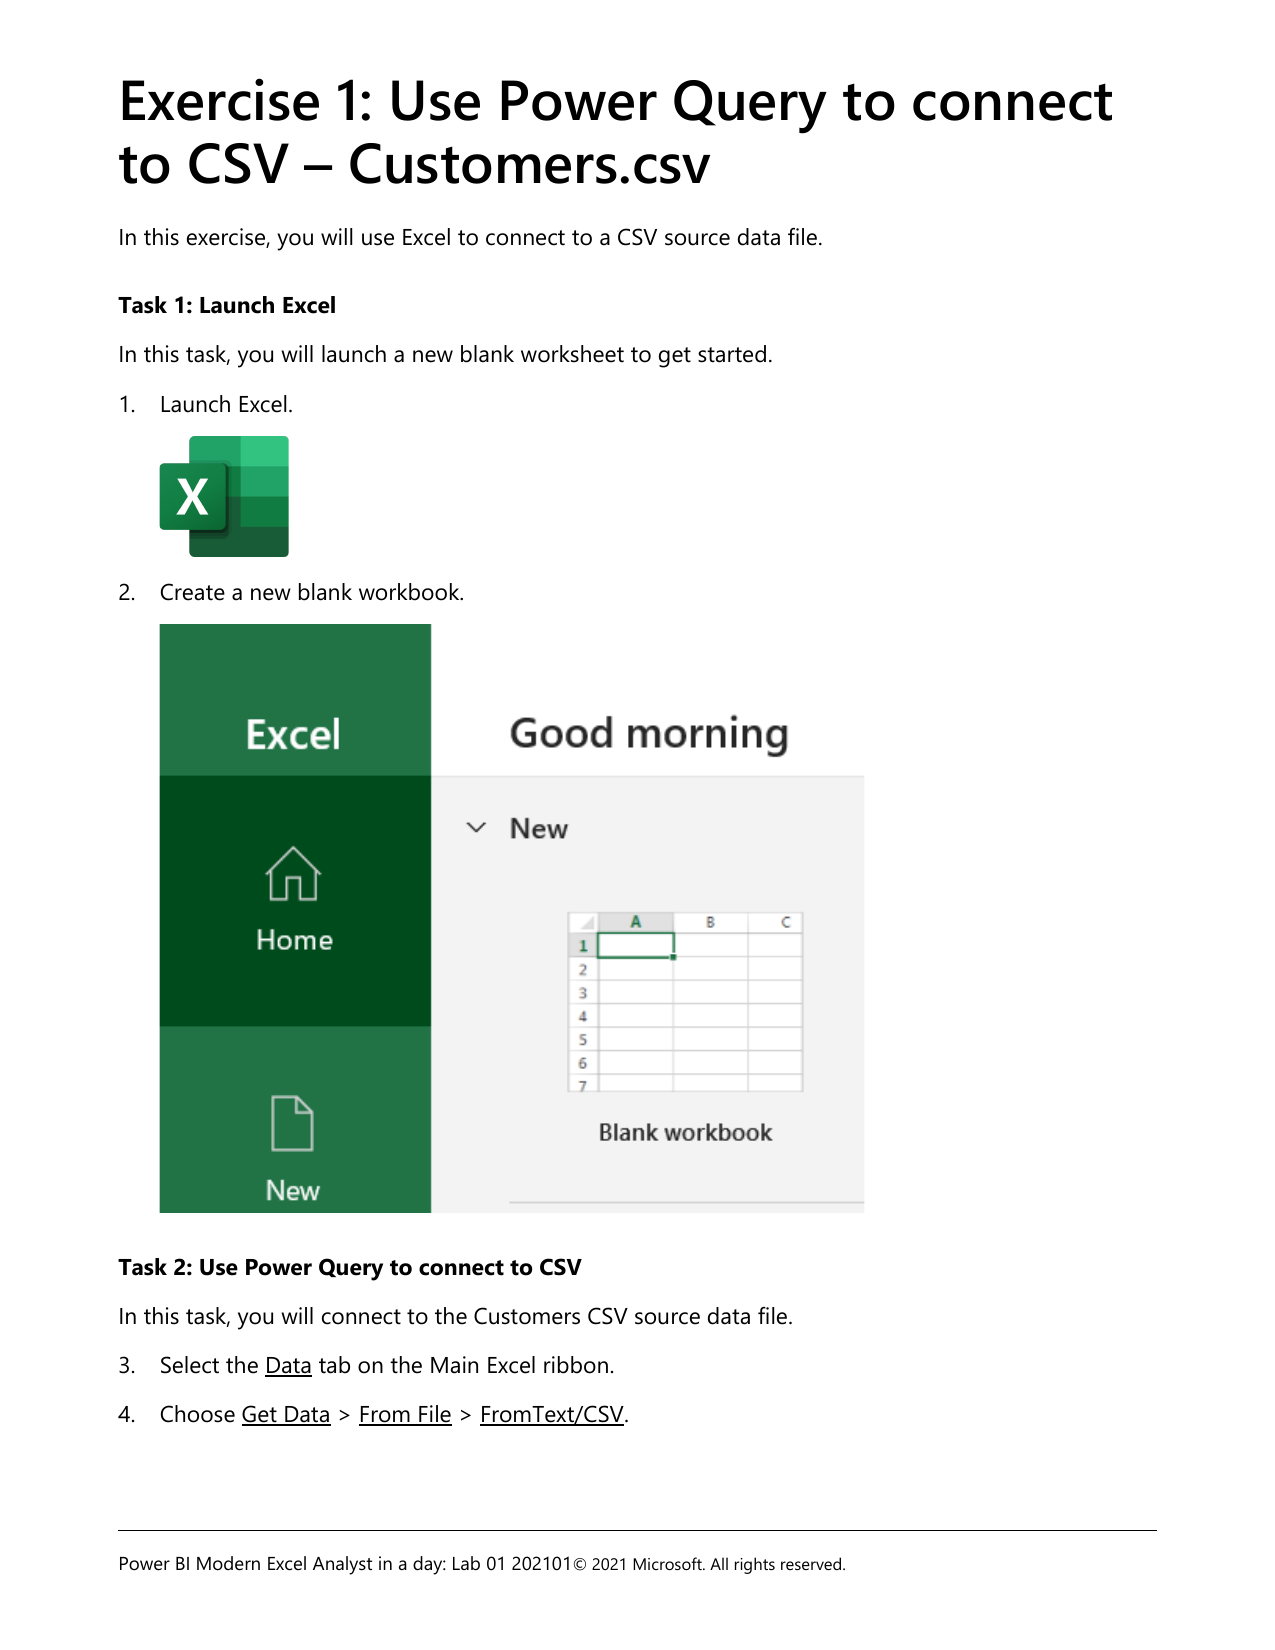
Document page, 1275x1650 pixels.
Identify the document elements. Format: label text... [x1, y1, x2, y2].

picture [159, 624, 865, 1213]
subtitle Exercise 1: Use Power Query to connect to CSV – Customers.csv [118, 71, 1157, 196]
text Select the Data tab on the Main Excel ribbon. [118, 1349, 1157, 1379]
picture [159, 436, 289, 557]
text In this task, you will connect to the Customers CSV source data file. [118, 1299, 1157, 1330]
subtitle Task 1: Launch Excel [118, 289, 1157, 319]
subtitle Task 2: Use Power Query to connect to CSV [118, 1250, 1157, 1281]
text Create a new blank workbook. [118, 575, 1157, 606]
text Choose Get Data > From File > FromText/CSV. [118, 1398, 1157, 1428]
text In this exercise, you will use Excel to connect to a CSV source data file. [118, 221, 1157, 251]
text In this task, you will launch a new blank worksheet to get started. [118, 338, 1157, 369]
text Launch Excel. [118, 387, 1157, 418]
